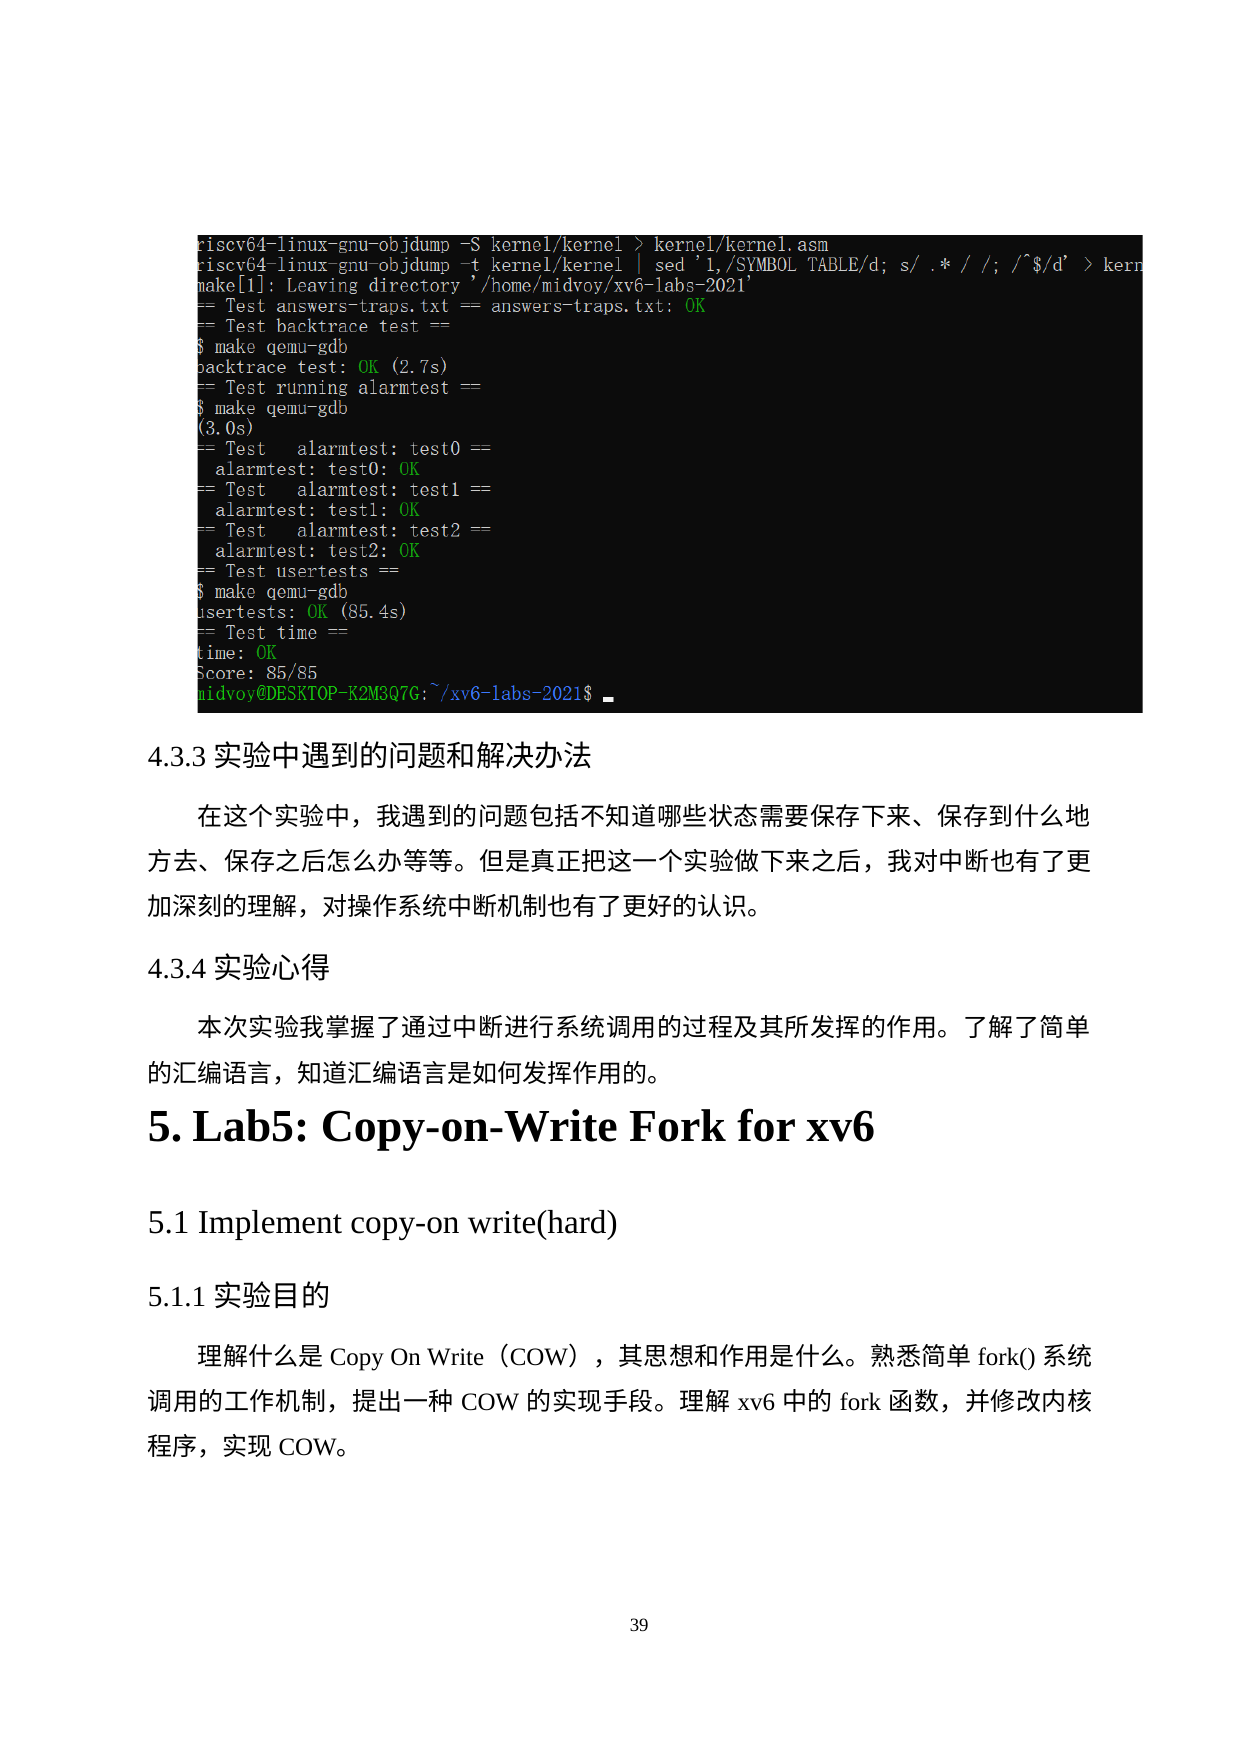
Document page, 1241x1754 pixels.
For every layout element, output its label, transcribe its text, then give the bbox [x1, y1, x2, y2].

subtitle Lab5: Copy-on-Write Fork for xv6 [148, 1098, 1092, 1151]
picture [197, 235, 1143, 713]
text 理解什么是 Copy On Write（COW），其思想和作用是什么。熟悉简单 fork() 系统调用的工作机制，提出一种 COW 的实现手段。理解 xv6 中的 fork 函数，并修改内核程序，实现 COW。 [148, 1336, 1092, 1463]
subtitle Implement copy-on write(hard) [148, 1203, 1092, 1241]
subtitle 实验心得 [148, 944, 1092, 987]
subtitle 实验中遇到的问题和解决办法 [148, 733, 1092, 775]
text 在这个实验中，我遇到的问题包括不知道哪些状态需要保存下来、保存到什么地方去、保存之后怎么办等等。但是真正把这一个实验做下来之后，我对中断也有了更加深刻的理解，对操作系统中断机制也有了更好的认识。 [148, 796, 1092, 923]
text 本次实验我掌握了通过中断进行系统调用的过程及其所发挥的作用。了解了简单的汇编语言，知道汇编语言是如何发挥作用的。 [148, 1008, 1092, 1089]
subtitle 实验目的 [148, 1273, 1092, 1315]
